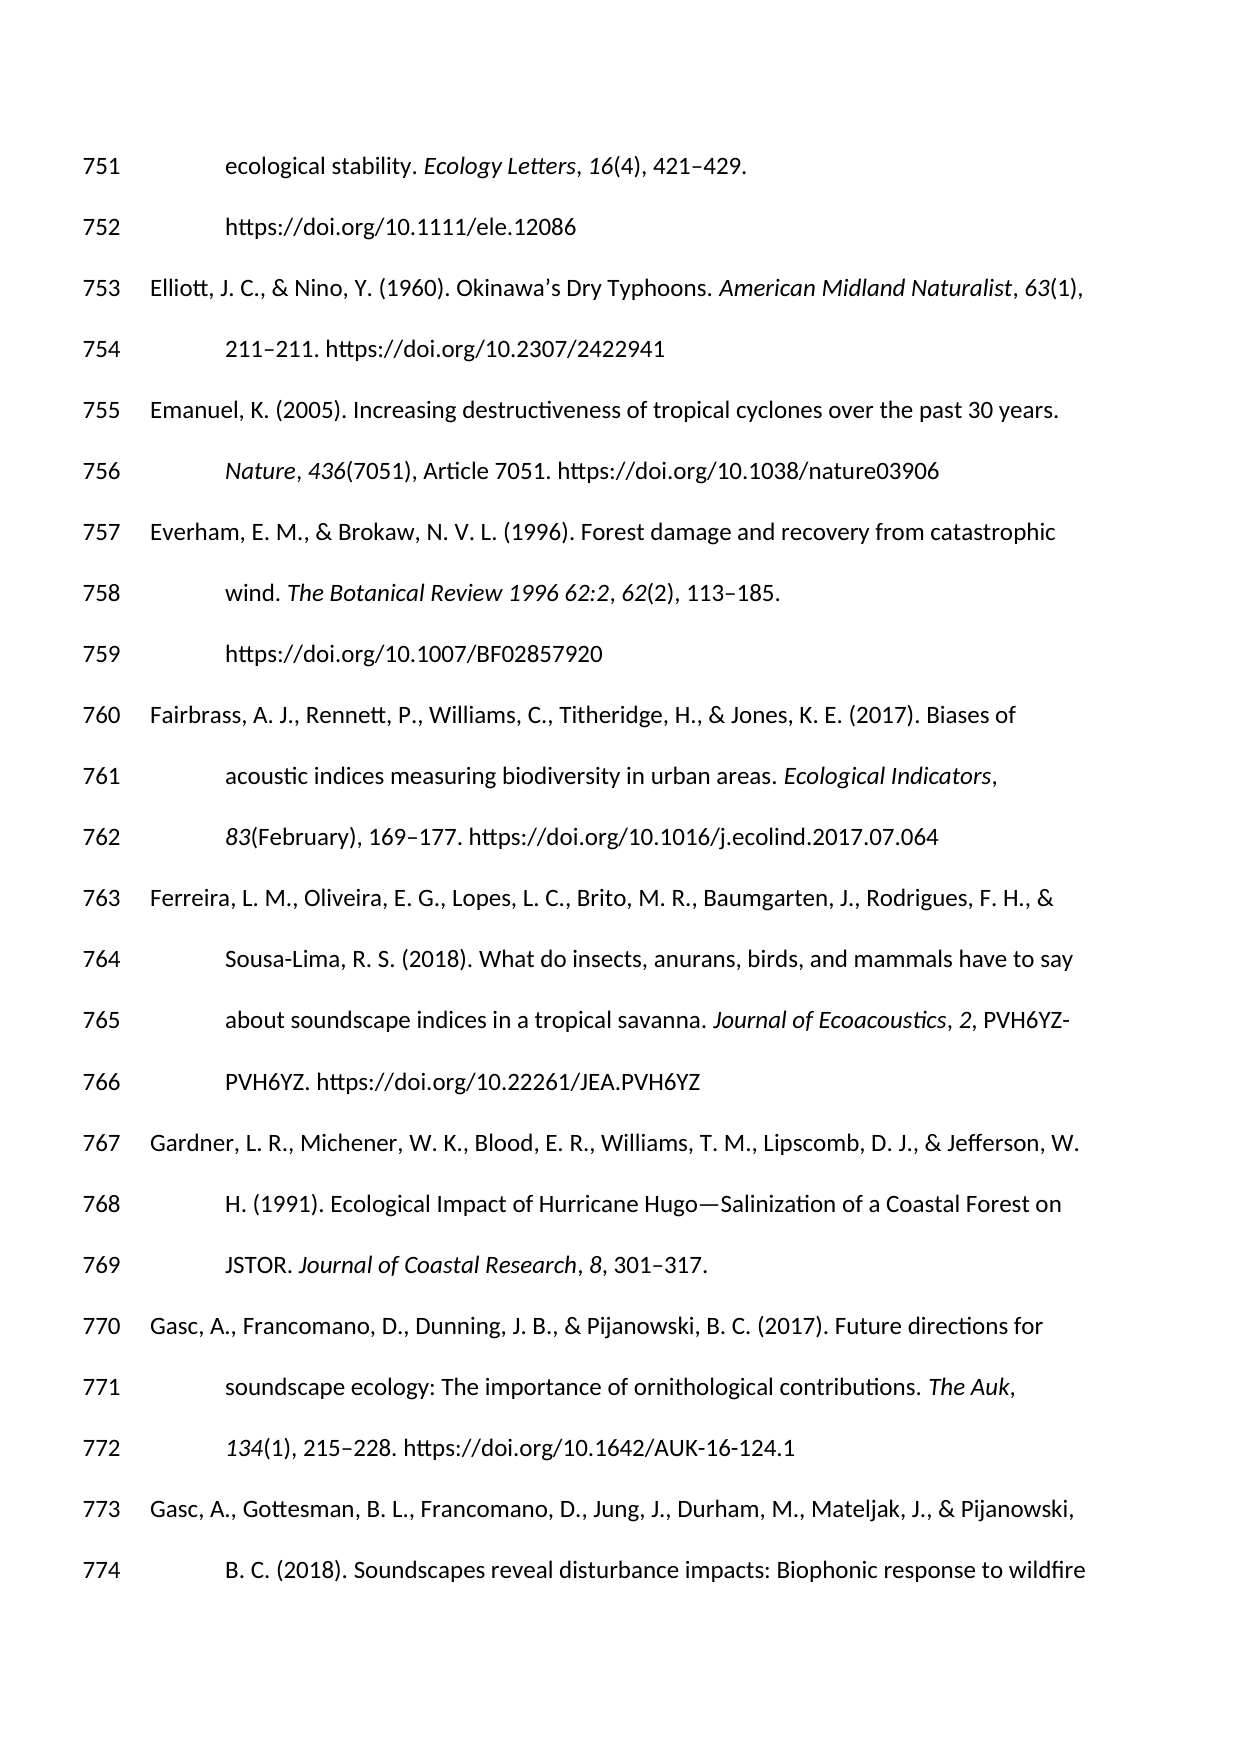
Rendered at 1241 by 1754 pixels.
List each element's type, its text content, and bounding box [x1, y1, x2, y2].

text Fairbrass, A. J., Rennett, P., Williams, C., Titheridge, H., & Jones, K. E. (2017). Biases of acoustic indices measuring biodiversity in urban areas. Ecological Indicators, 83(February), 169–177. https://doi.org/10.1016/j.ecolind.2017.07.064 [150, 699, 1090, 852]
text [150, 1493, 1090, 1584]
text Gardner, L. R., Michener, W. K., Blood, E. R., Williams, T. M., Lipscomb, D. J., & Jefferson, W. H. (1991). Ecological Impact of Hurricane Hugo—Salinization of a Coastal Forest on JSTOR. Journal of Coastal Research, 8, 301–317. [150, 1127, 1090, 1279]
text Everham, E. M., & Brokaw, N. V. L. (1996). Forest damage and recovery from catastrophic wind. The Botanical Review 1996 62:2, 62(2), 113–185. https://doi.org/10.1007/BF02857920 [150, 516, 1090, 669]
text Ferreira, L. M., Oliveira, E. G., Lopes, L. C., Brito, M. R., Baumgarten, J., Rodrigues, F. H., & Sousa-Lima, R. S. (2018). What do insects, anurans, birds, and mammals have to say about soundscape indices in a tropical savanna. Journal of Ecoacoustics, 2, PVH6YZ-PVH6YZ. https://doi.org/10.22261/JEA.PVH6YZ [150, 882, 1090, 1096]
text Emanuel, K. (2005). Increasing destructiveness of tropical cyclones over the past 30 years. Nature, 436(7051), Article 7051. https://doi.org/10.1038/nature03906 [150, 394, 1090, 486]
text Elliott, J. C., & Nino, Y. (1960). Okinawa’s Dry Typhoons. American Midland Naturalist, 63(1), 211–211. https://doi.org/10.2307/2422941 [150, 272, 1090, 364]
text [150, 150, 1090, 242]
text Gasc, A., Francomano, D., Dunning, J. B., & Pijanowski, B. C. (2017). Future directions for soundscape ecology: The importance of ornithological contributions. The Auk, 134(1), 215–228. https://doi.org/10.1642/AUK-16-124.1 [150, 1310, 1090, 1462]
